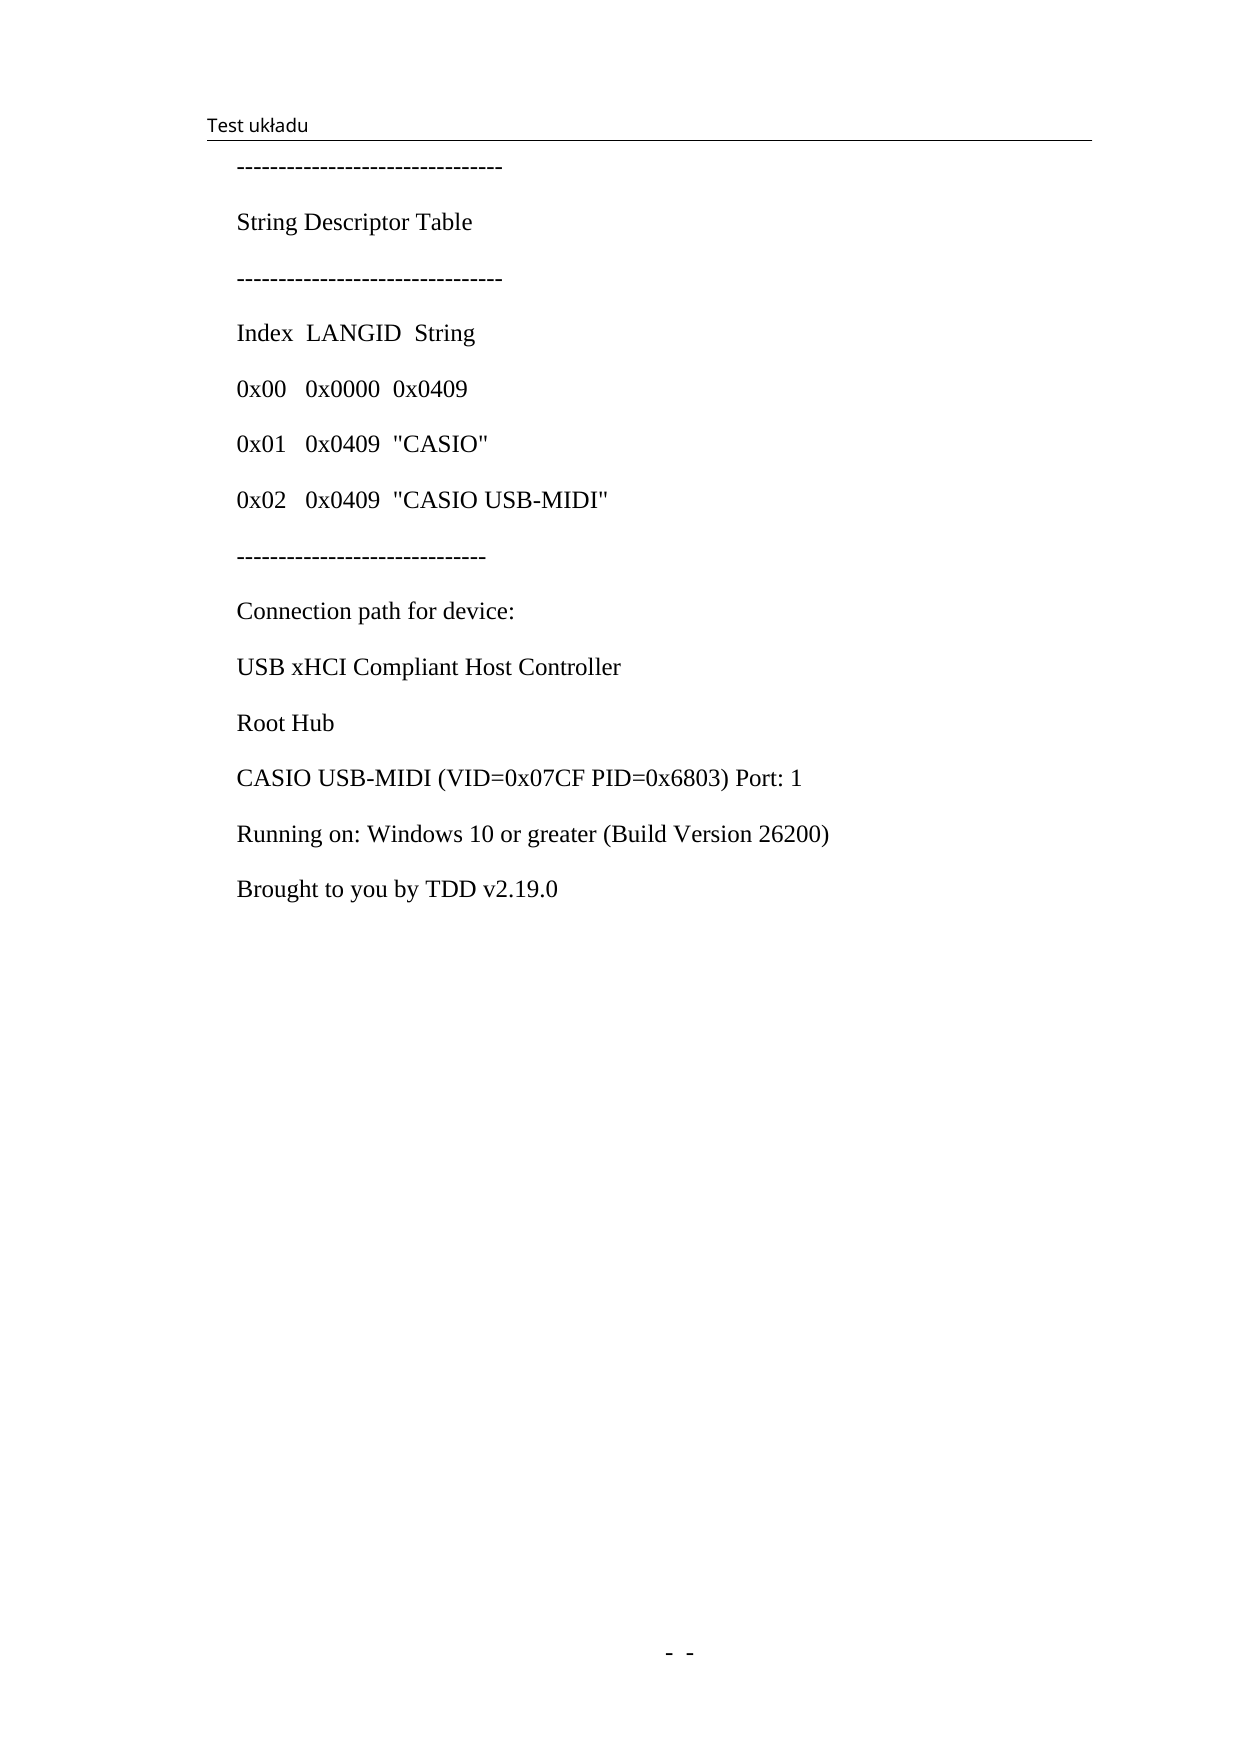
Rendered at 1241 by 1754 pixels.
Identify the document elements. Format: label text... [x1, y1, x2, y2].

text Running on: Windows 10 or greater (Build Version 26200) [207, 819, 1092, 848]
text Connection path for device: [207, 596, 1092, 625]
text String Descriptor Table [207, 207, 1092, 236]
text Root Hub [207, 708, 1092, 736]
text -------------------------------- [207, 263, 1092, 291]
text Brought to you by TDD v2.19.0 [207, 874, 1092, 903]
text 0x02 0x0409 "CASIO USB-MIDI" [207, 485, 1092, 514]
text USB xHCI Compliant Host Controller [207, 652, 1092, 681]
text 0x00 0x0000 0x0409 [207, 374, 1092, 403]
text ------------------------------ [207, 541, 1092, 569]
text 0x01 0x0409 "CASIO" [207, 429, 1092, 458]
text CASIO USB-MIDI (VID=0x07CF PID=0x6803) Port: 1 [207, 763, 1092, 792]
text Index LANGID String [207, 318, 1092, 347]
text -------------------------------- [207, 151, 1092, 180]
